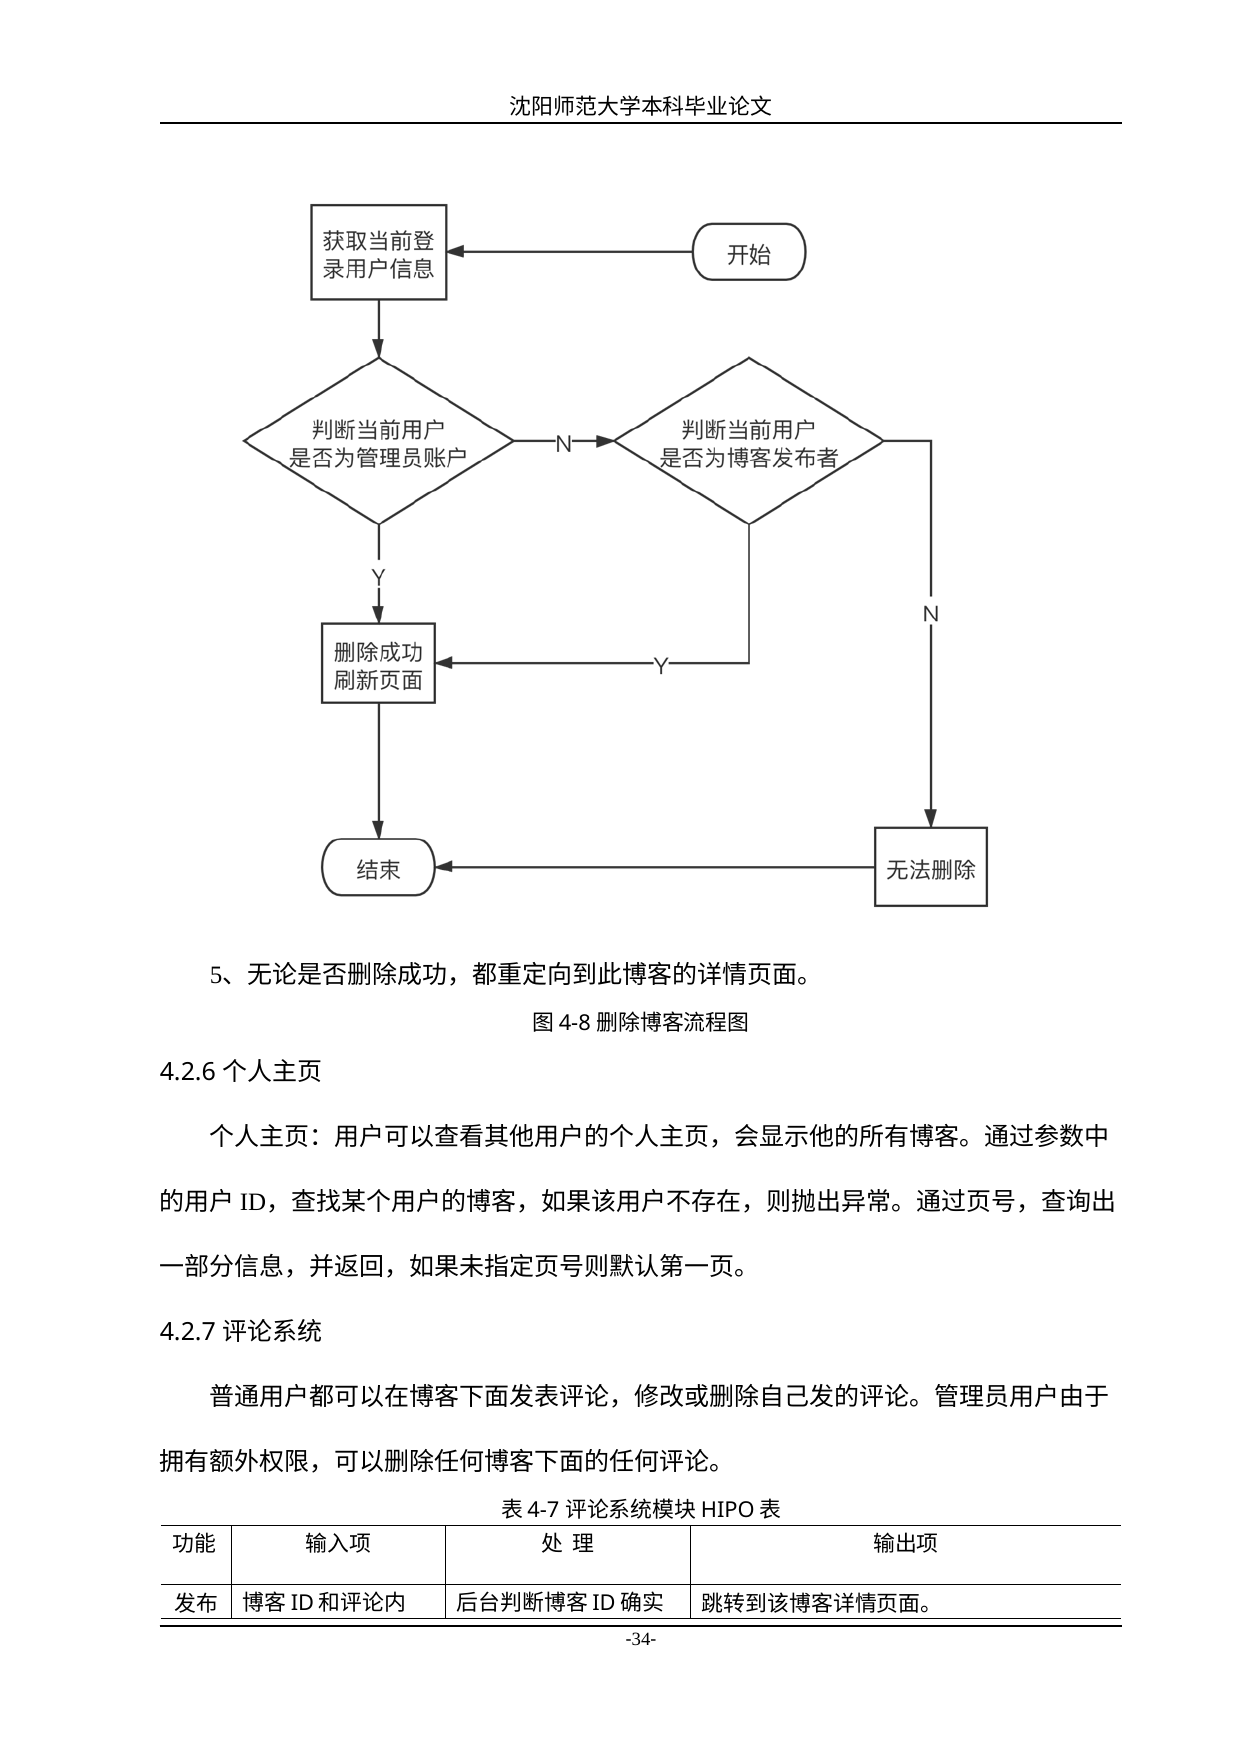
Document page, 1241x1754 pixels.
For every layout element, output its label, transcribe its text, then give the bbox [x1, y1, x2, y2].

table_header 输出项 [691, 1526, 1121, 1584]
table_cell 发布评论 [161, 1585, 231, 1618]
text 普通用户都可以在博客下面发表评论，修改或删除自己发的评论。管理员用户由于拥有额外权限，可以删除任何博客下面的任何评论。 [159, 1362, 1122, 1492]
picture [215, 176, 1015, 934]
table_header 处 理 [446, 1526, 690, 1584]
text 表4-7 评论系统模块HIPO表 [159, 1492, 1122, 1525]
table_header 输入项 [232, 1526, 445, 1584]
text 个人主页：用户可以查看其他用户的个人主页，会显示他的所有博客。通过参数中的用户ID，查找某个用户的博客，如果该用户不存在，则抛出异常。通过页号，查询出一部分信息，并返回，如果未指定页号则默认第一页。 [159, 1102, 1122, 1297]
subtitle 4.2.7 评论系统 [159, 1297, 1122, 1362]
table_header 功能 [161, 1526, 231, 1584]
table_cell 跳转到该博客详情页面。 [691, 1585, 1121, 1618]
subtitle 4.2.6 个人主页 [159, 1037, 1122, 1102]
table_cell 博客ID和评论内容。 [232, 1585, 445, 1618]
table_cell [446, 1585, 690, 1618]
text 图4-8 删除博客流程图 [159, 1005, 1122, 1037]
